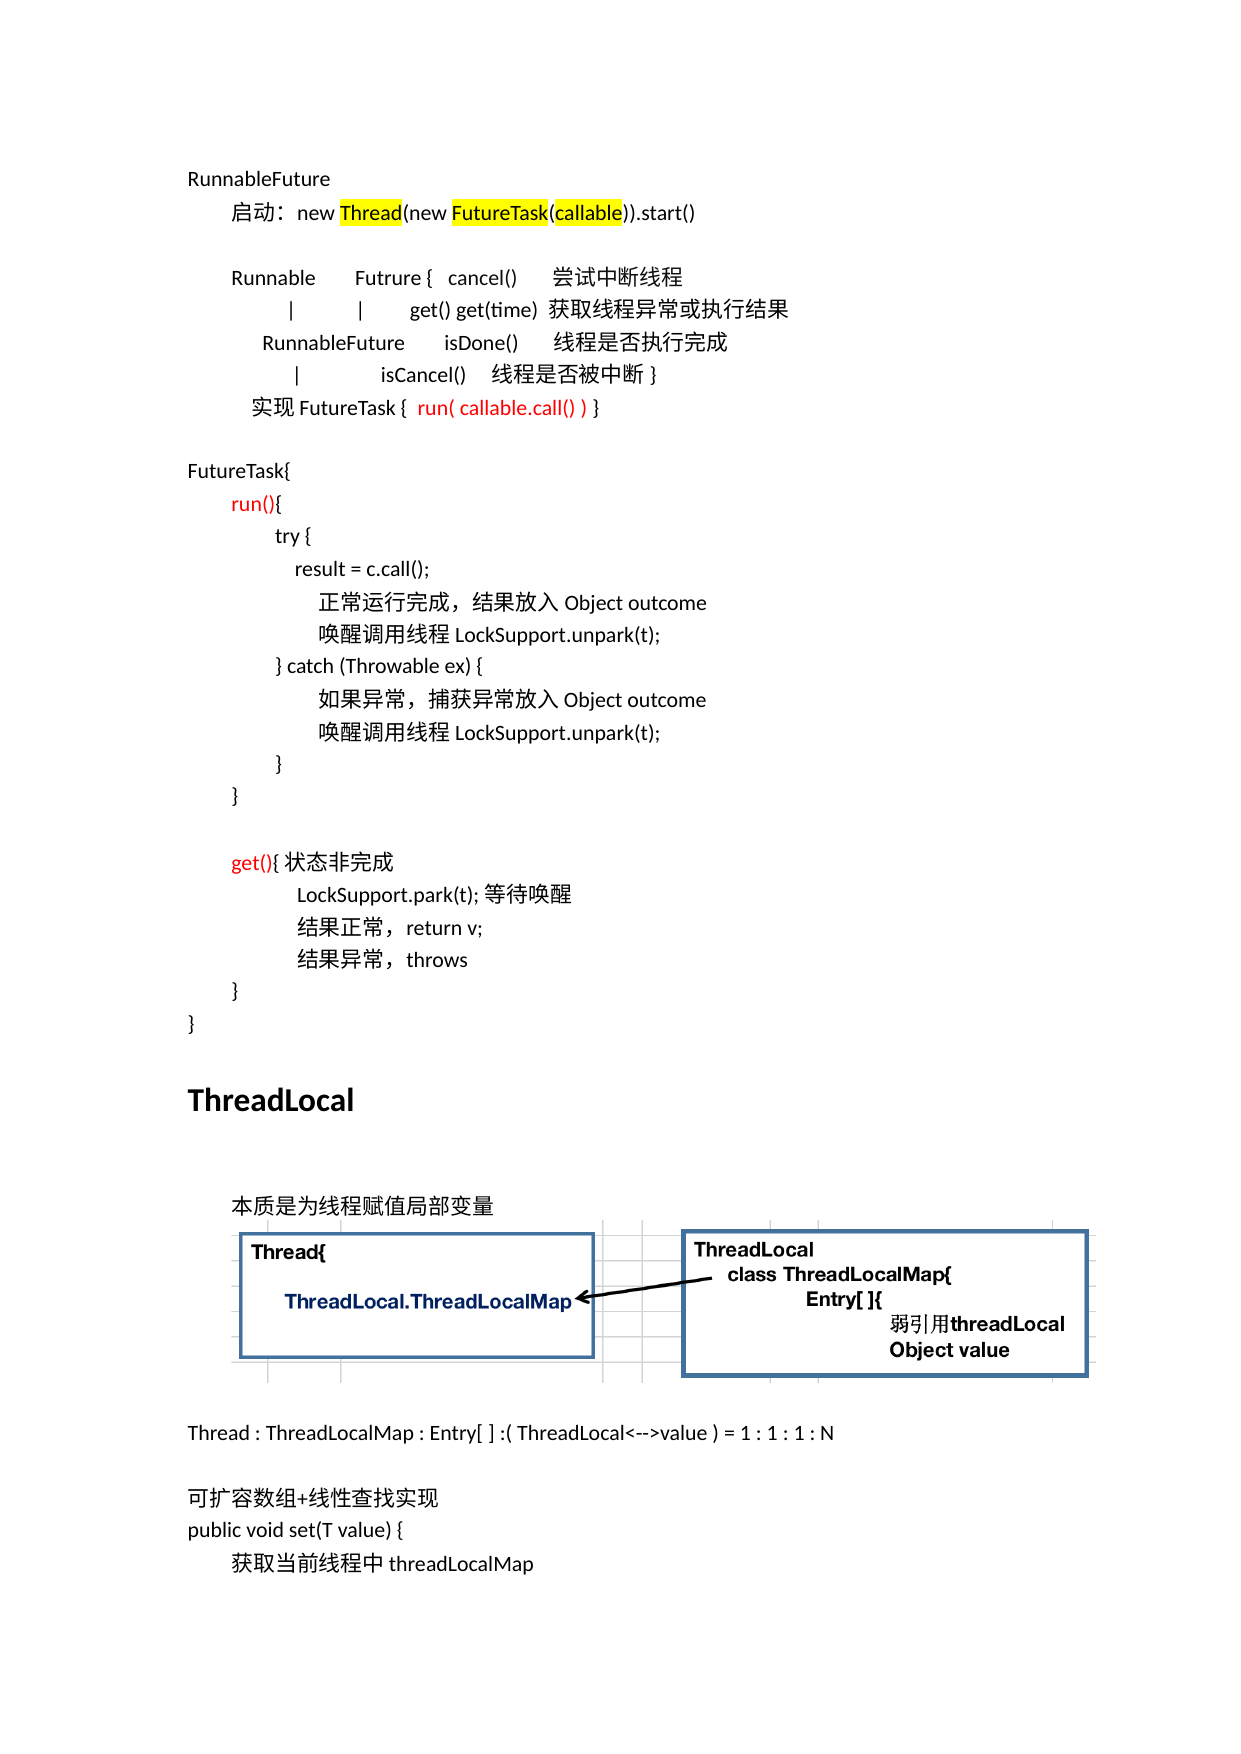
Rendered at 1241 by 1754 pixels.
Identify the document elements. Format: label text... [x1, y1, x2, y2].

text result = c.call(); [231, 552, 1053, 584]
text | | get() get(time) 获取线程异常或执行结果 [187, 292, 1053, 324]
text 结果正常，return v; [187, 909, 1053, 942]
text Thread : ThreadLocalMap : Entry[ ] :( ThreadLocal<-->value ) = 1 : 1 : 1 : N [187, 1416, 1053, 1448]
text 本质是为线程赋值局部变量 [187, 1188, 1053, 1221]
subtitle ThreadLocal [187, 1067, 1053, 1132]
text 获取当前线程中threadLocalMap [187, 1546, 1053, 1578]
text } [231, 747, 1053, 779]
text RunnableFuture isDone() 线程是否执行完成 [187, 324, 1053, 357]
text } [187, 974, 1053, 1007]
text run(){ [187, 487, 1053, 519]
text get(){ 状态非完成 [187, 844, 1053, 877]
text 结果异常，throws [187, 942, 1053, 974]
text 唤醒调用线程 LockSupport.unpark(t); [275, 617, 1053, 649]
text 可扩容数组+线性查找实现 [187, 1481, 1053, 1513]
picture [231, 1220, 1096, 1383]
text try { [231, 519, 1053, 552]
text 如果异常，捕获异常放入Object outcome [275, 682, 1053, 714]
text | isCancel() 线程是否被中断 } [187, 357, 1053, 389]
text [187, 162, 1053, 194]
text 正常运行完成，结果放入 Object outcome [275, 584, 1053, 617]
text } [187, 779, 1053, 812]
text LockSupport.park(t); 等待唤醒 [187, 877, 1053, 909]
text 实现FutureTask { run( callable.call() ) } [187, 389, 1053, 422]
text } [187, 1007, 1053, 1039]
text Runnable Futrure { cancel() 尝试中断线程 [187, 259, 1053, 292]
text public void set(T value) { [187, 1513, 1053, 1546]
text } catch (Throwable ex) { [231, 649, 1053, 682]
text 启动：new Thread(new FutureTask(callable)).start() [187, 194, 1053, 227]
text 唤醒调用线程 LockSupport.unpark(t); [275, 714, 1053, 747]
text FutureTask{ [187, 454, 1053, 487]
